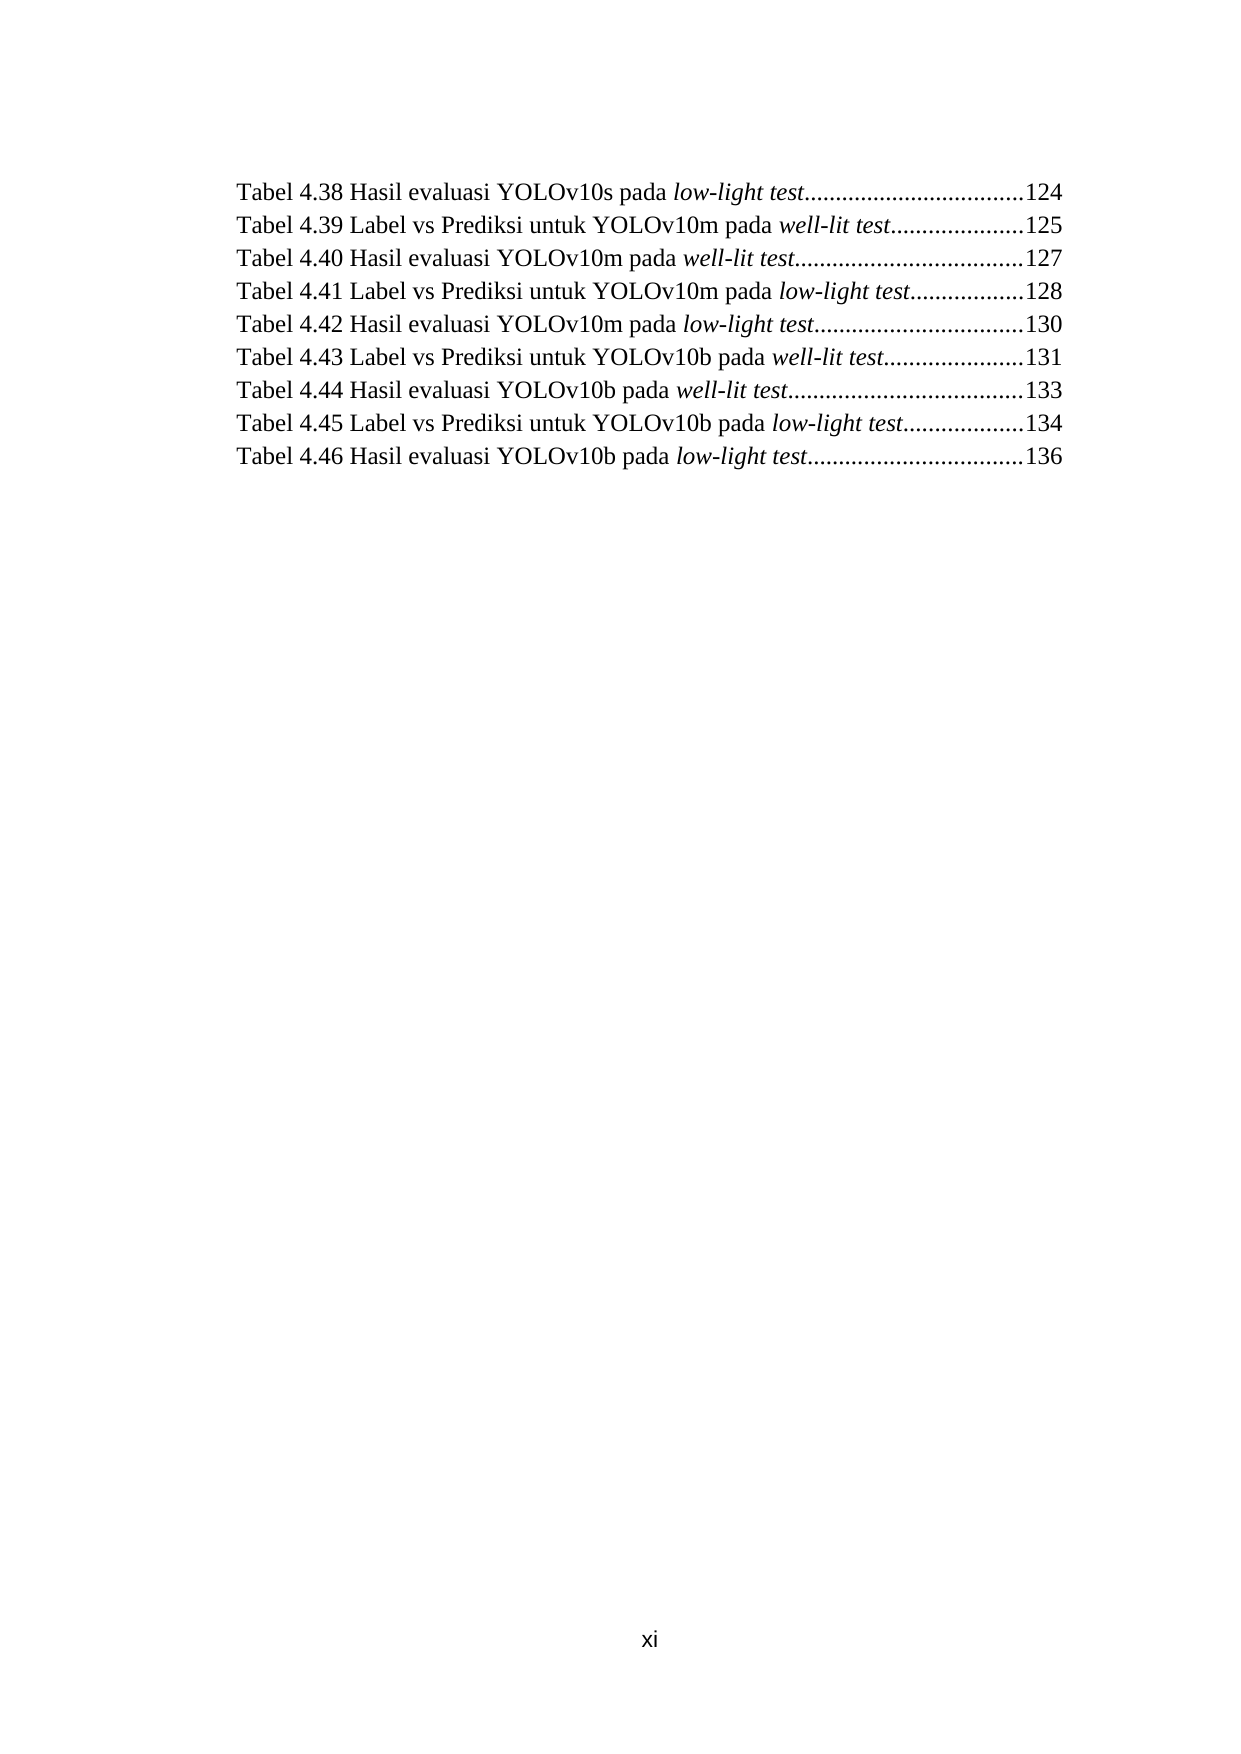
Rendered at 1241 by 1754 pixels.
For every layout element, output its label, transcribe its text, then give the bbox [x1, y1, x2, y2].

text Tabel 4.41 Label vs Prediksi untuk YOLOv10m pada low-light test 128 [236, 276, 1063, 305]
text Tabel 4.46 Hasil evaluasi YOLOv10b pada low-light test 136 [236, 441, 1063, 470]
text Tabel 4.40 Hasil evaluasi YOLOv10m pada well-lit test 127 [236, 243, 1063, 272]
text Tabel 4.39 Label vs Prediksi untuk YOLOv10m pada well-lit test 125 [236, 210, 1063, 239]
text Tabel 4.43 Label vs Prediksi untuk YOLOv10b pada well-lit test 131 [236, 342, 1063, 371]
text Tabel 4.45 Label vs Prediksi untuk YOLOv10b pada low-light test 134 [236, 408, 1063, 437]
text Tabel 4.44 Hasil evaluasi YOLOv10b pada well-lit test 133 [236, 375, 1063, 404]
text Tabel 4.42 Hasil evaluasi YOLOv10m pada low-light test 130 [236, 309, 1063, 338]
text Tabel 4.38 Hasil evaluasi YOLOv10s pada low-light test 124 [236, 177, 1063, 206]
